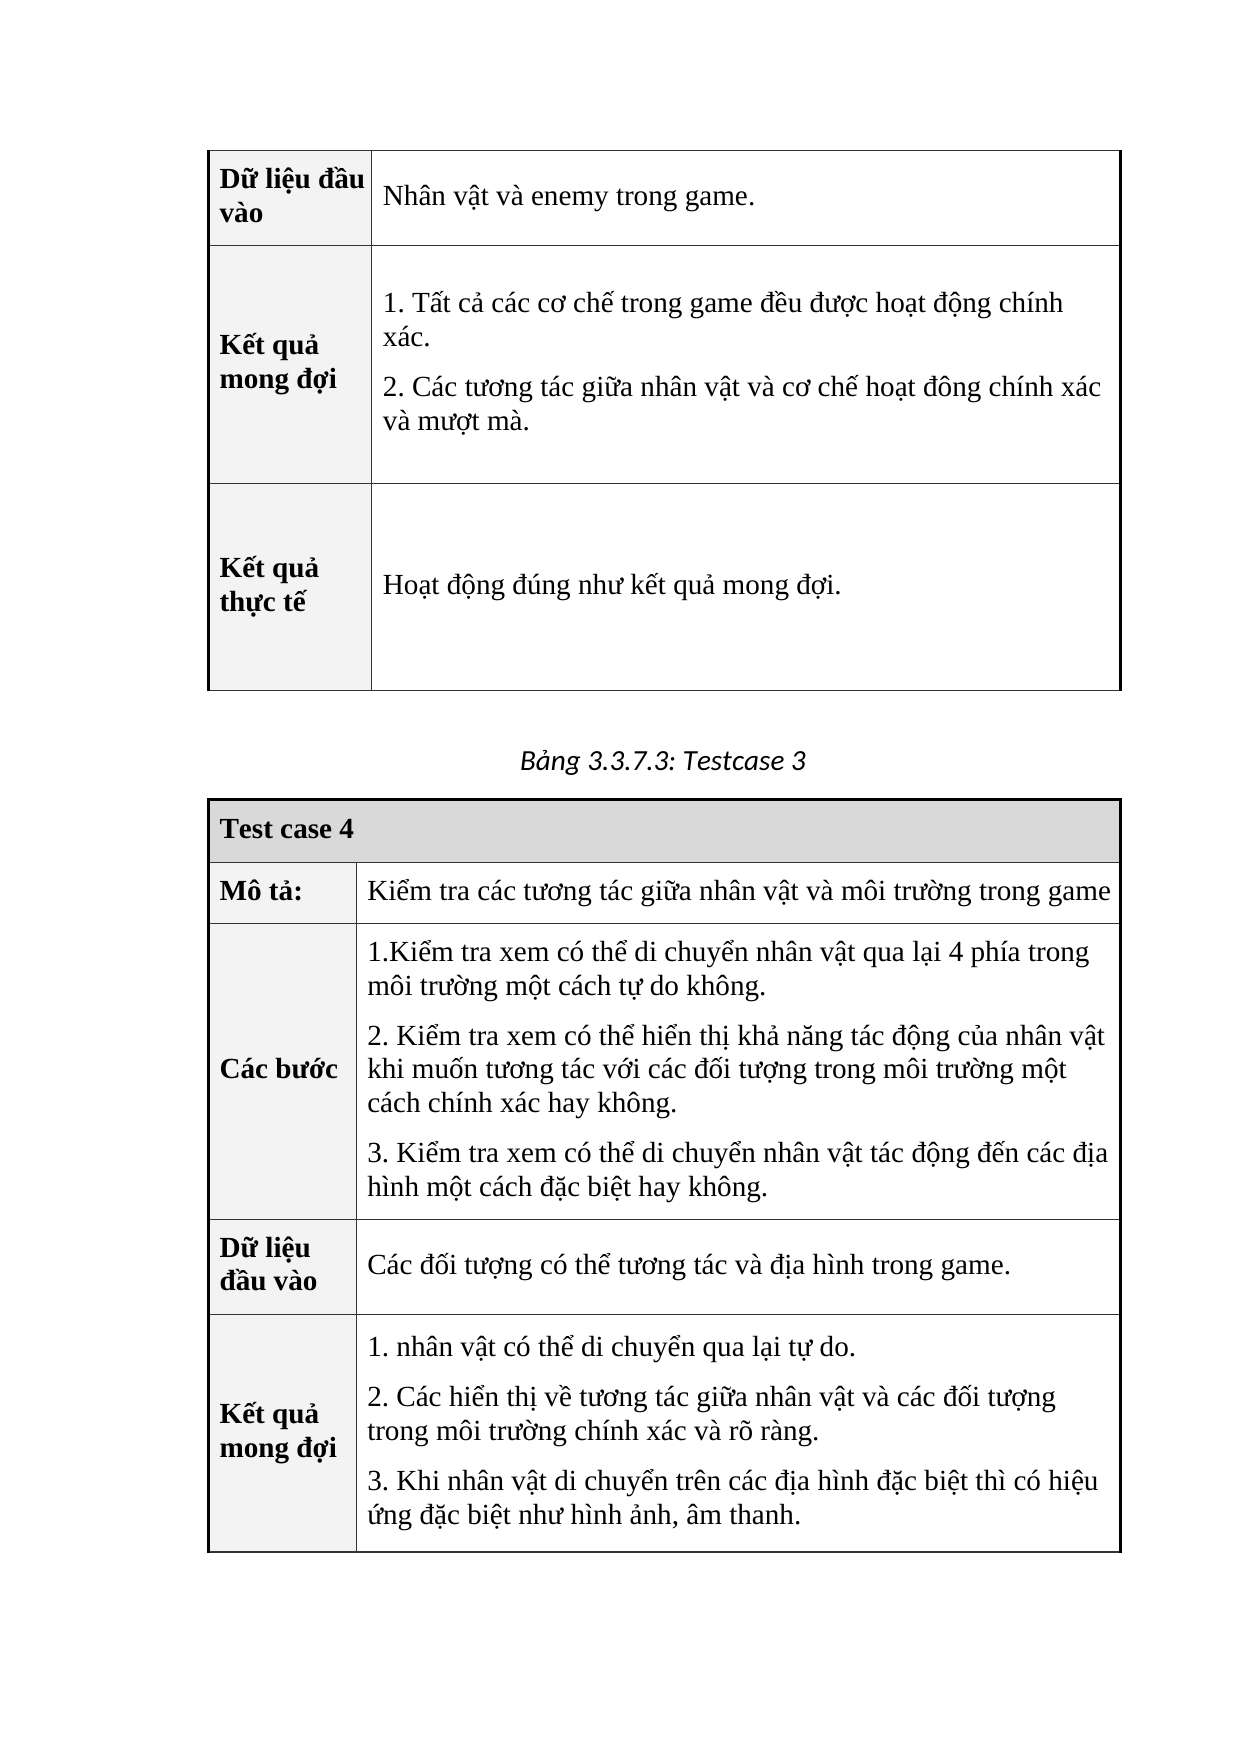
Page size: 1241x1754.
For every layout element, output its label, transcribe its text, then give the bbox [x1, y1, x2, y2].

table_cell Kiểm tra các tương tác giữa nhân vật và môi trường trong game [357, 863, 1119, 923]
table_header Test case 4 [210, 801, 1119, 862]
table_cell Kết quả thực tế [210, 484, 371, 690]
text Bảng 3.3.7.3: Testcase 3 [207, 742, 1122, 777]
table_cell Nhân vật và enemy trong game. [372, 151, 1119, 245]
table_cell Kết quả mong đợi [210, 1315, 356, 1551]
table_cell 1. Tất cả các cơ chế trong game đều được hoạt động chính xác. 2. Các tương tác giữa nhân vật và cơ chế hoạt đông chính xác và mượt mà. [372, 246, 1119, 483]
table_cell Kết quả mong đợi [210, 246, 371, 483]
table_cell 1.Kiểm tra xem có thể di chuyển nhân vật qua lại 4 phía trong môi trường một cách tự do không. 2. Kiểm tra xem có thể hiển thị khả năng tác động của nhân vật khi muốn tương tác với các đối tượng trong môi trường một cách chính xác hay không. 3. Kiểm tra xem có thể di chuyển nhân vật tác động đến các địa hình một cách đặc biệt hay không. [357, 924, 1119, 1219]
table_cell Các bước [210, 924, 356, 1219]
table_cell Hoạt động đúng như kết quả mong đợi. [372, 484, 1119, 690]
table_cell 1. nhân vật có thể di chuyển qua lại tự do. 2. Các hiển thị về tương tác giữa nhân vật và các đối tượng trong môi trường chính xác và rõ ràng. 3. Khi nhân vật di chuyển trên các địa hình đặc biệt thì có hiệu ứng đặc biệt như hình ảnh, âm thanh. [357, 1315, 1119, 1551]
table_cell Mô tả: [210, 863, 356, 923]
table_cell Dữ liệu đầu vào [210, 151, 371, 245]
table_cell Dữ liệu đầu vào [210, 1220, 356, 1314]
table_cell Các đối tượng có thể tương tác và địa hình trong game. [357, 1220, 1119, 1314]
